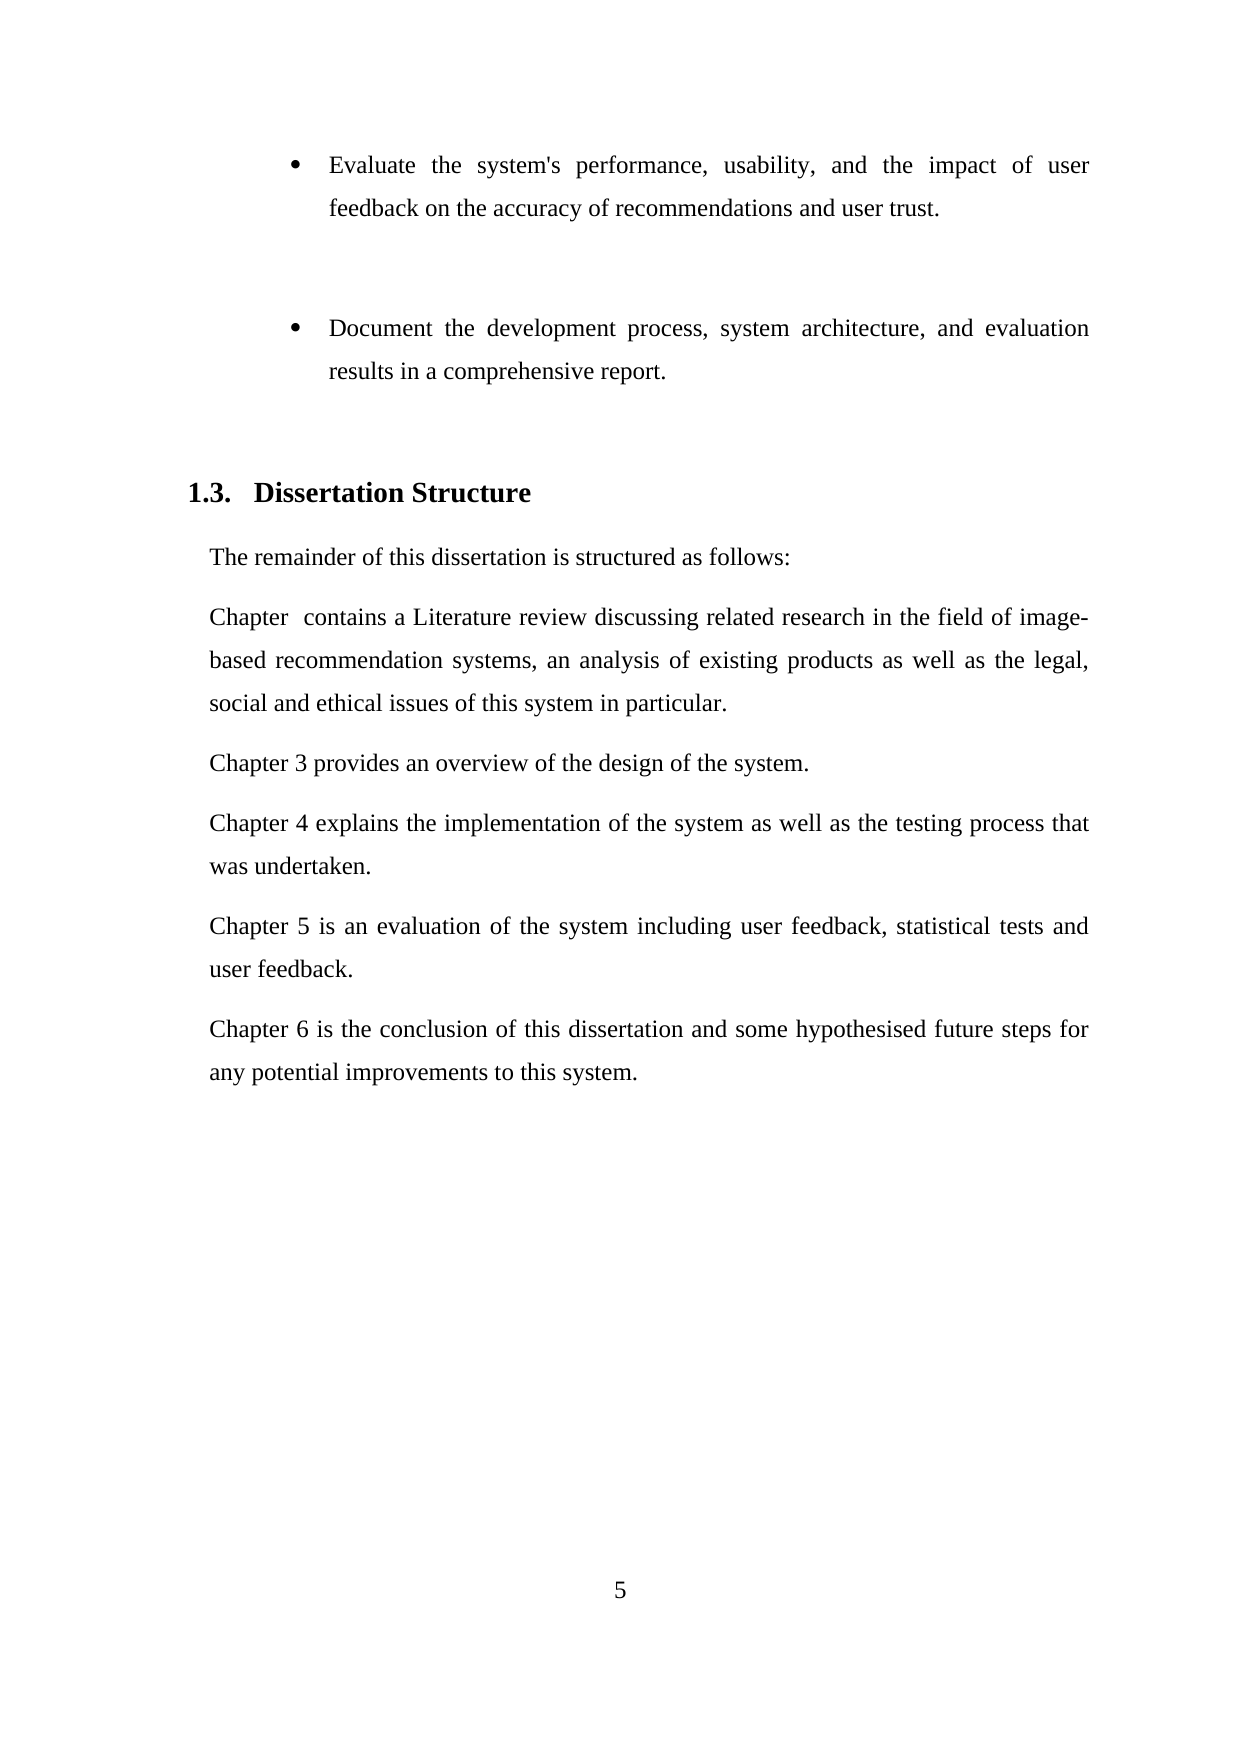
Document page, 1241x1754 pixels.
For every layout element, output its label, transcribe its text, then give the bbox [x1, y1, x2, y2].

list Evaluate the system's performance, usability, and the impact of user feedback on the accuracy of recommendations and user trust. [291, 150, 1090, 222]
text Chapter 5 is an evaluation of the system including user feedback, statistical tests and user feedback. [209, 911, 1090, 983]
list Document the development process, system architecture, and evaluation results in a comprehensive report. [291, 313, 1090, 384]
text Chapter 6 is the conclusion of this dissertation and some hypothesised future steps for any potential improvements to this system. [209, 1014, 1090, 1086]
text The remainder of this dissertation is structured as follows: [209, 542, 1090, 571]
text Chapter 3 provides an overview of the design of the system. [209, 748, 1090, 777]
text Chapter 2 contains a Literature review discussing related research in the field of image-based recommendation systems, an analysis of existing products as well as the legal, social and ethical issues of this system in particular. [209, 602, 1090, 717]
subtitle Dissertation Structure [187, 475, 1090, 509]
text Chapter 4 explains the implementation of the system as well as the testing process that was undertaken. [209, 808, 1090, 880]
